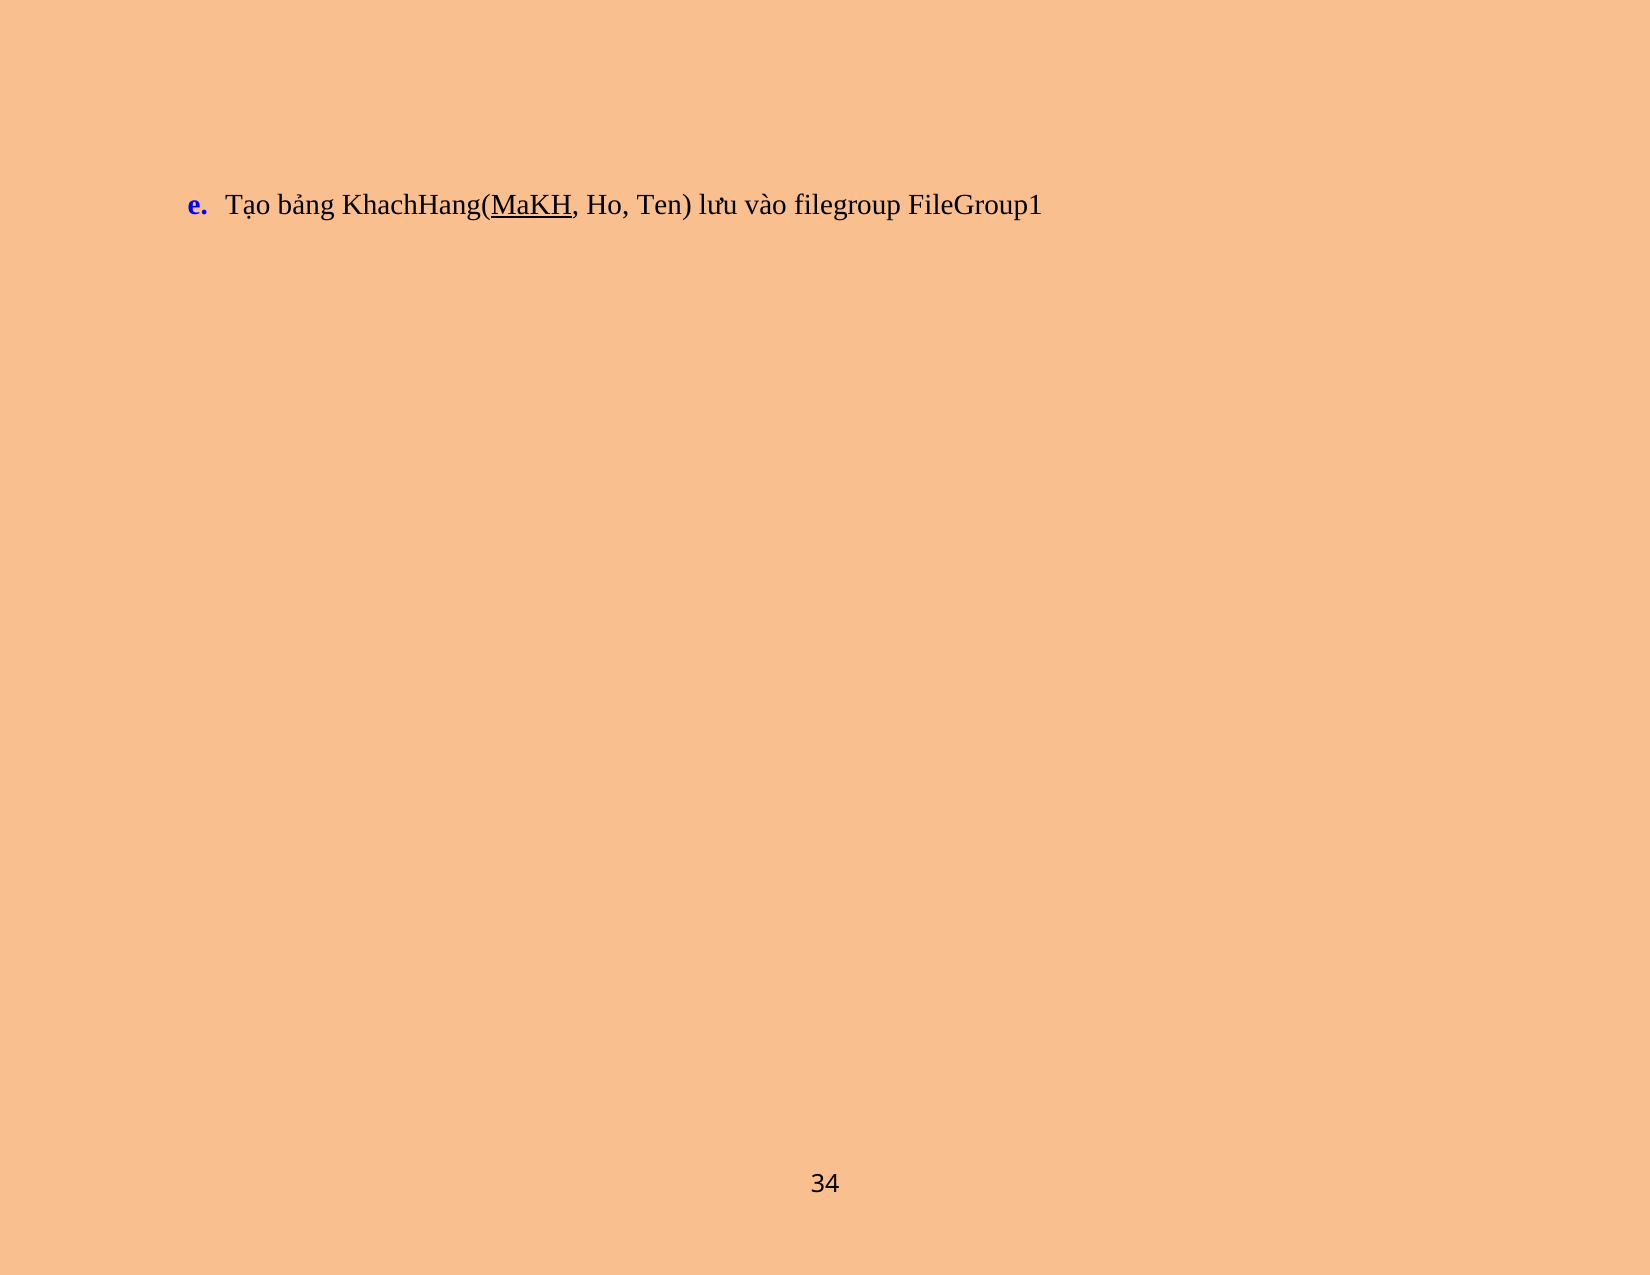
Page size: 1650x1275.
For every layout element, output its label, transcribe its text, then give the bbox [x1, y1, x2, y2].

list Tạo bảng KhachHang(MaKH, Ho, Ten) lưu vào filegroup FileGroup1 [187, 187, 1500, 221]
